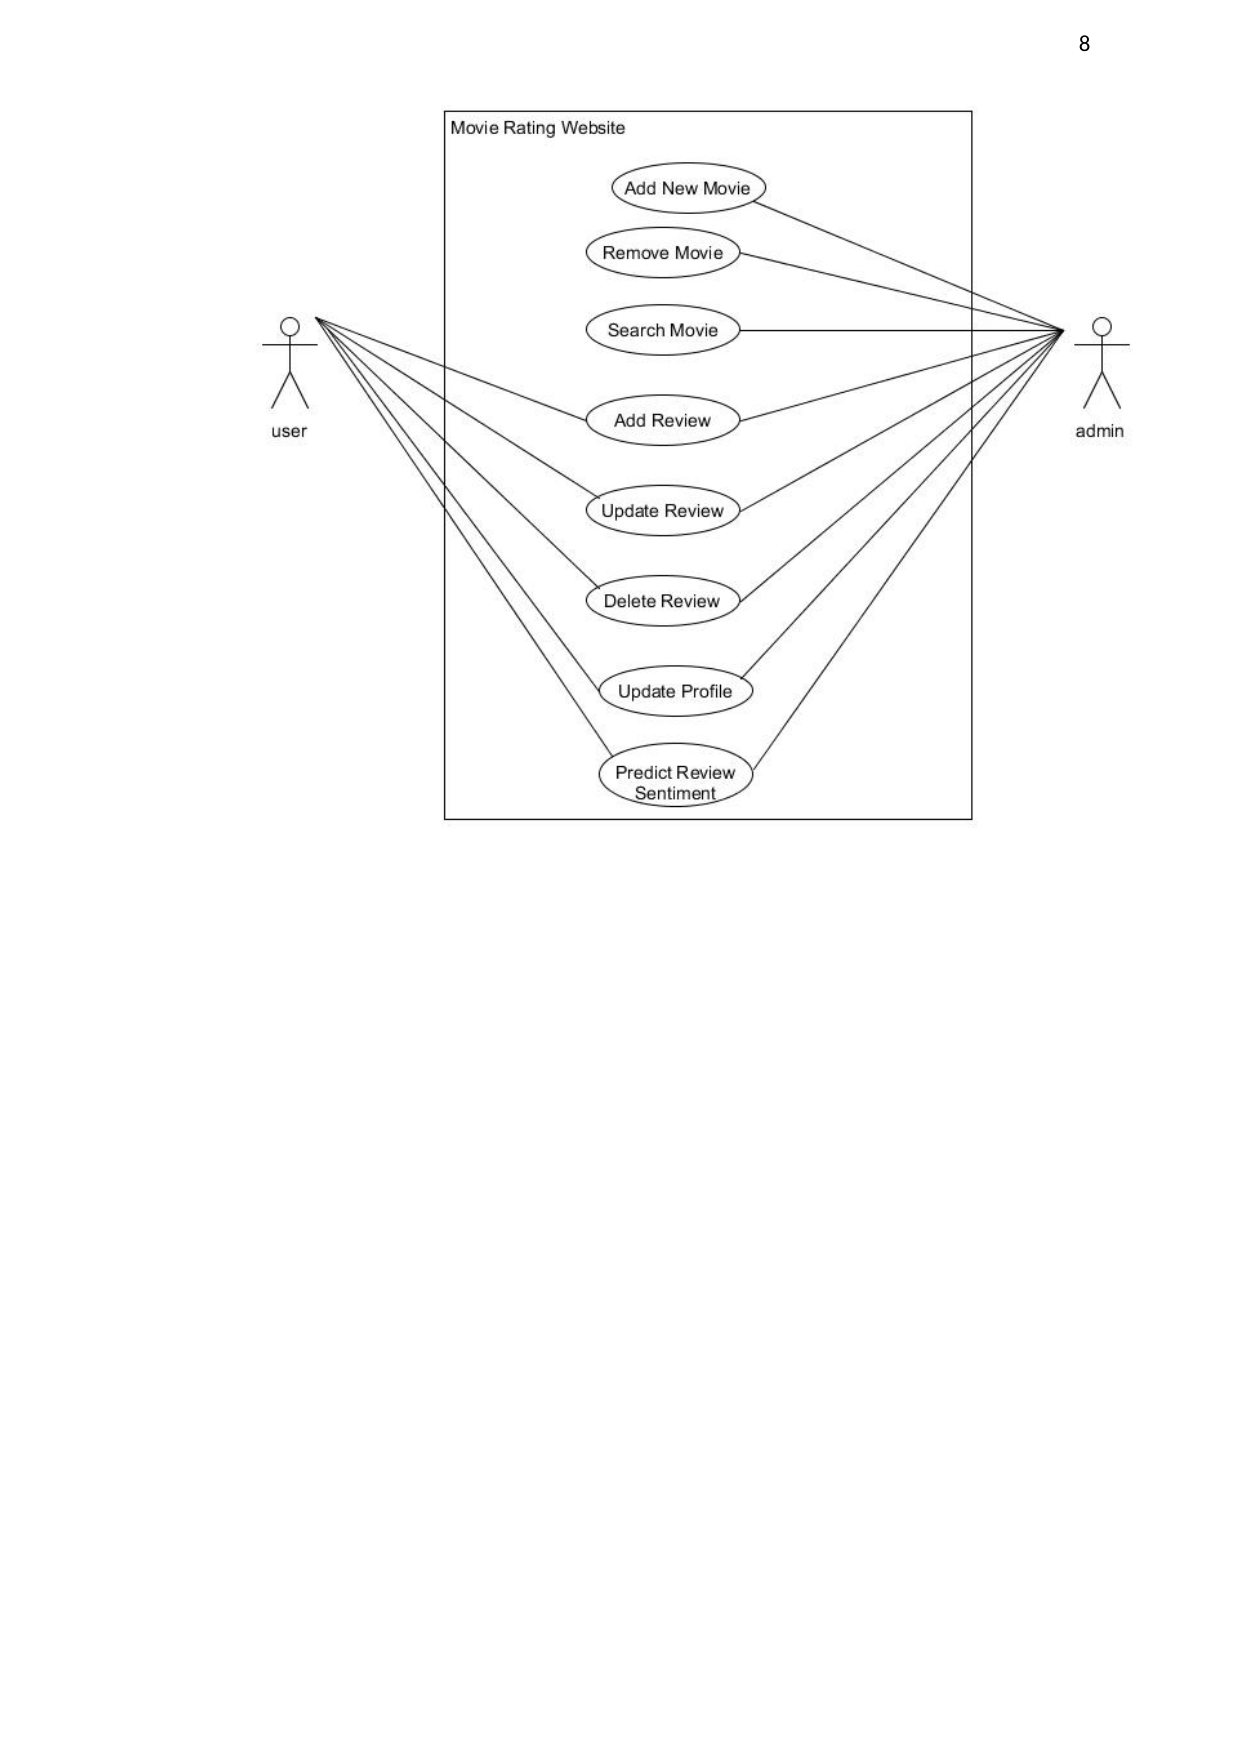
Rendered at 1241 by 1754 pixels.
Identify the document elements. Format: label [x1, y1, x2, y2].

picture [225, 85, 1166, 846]
